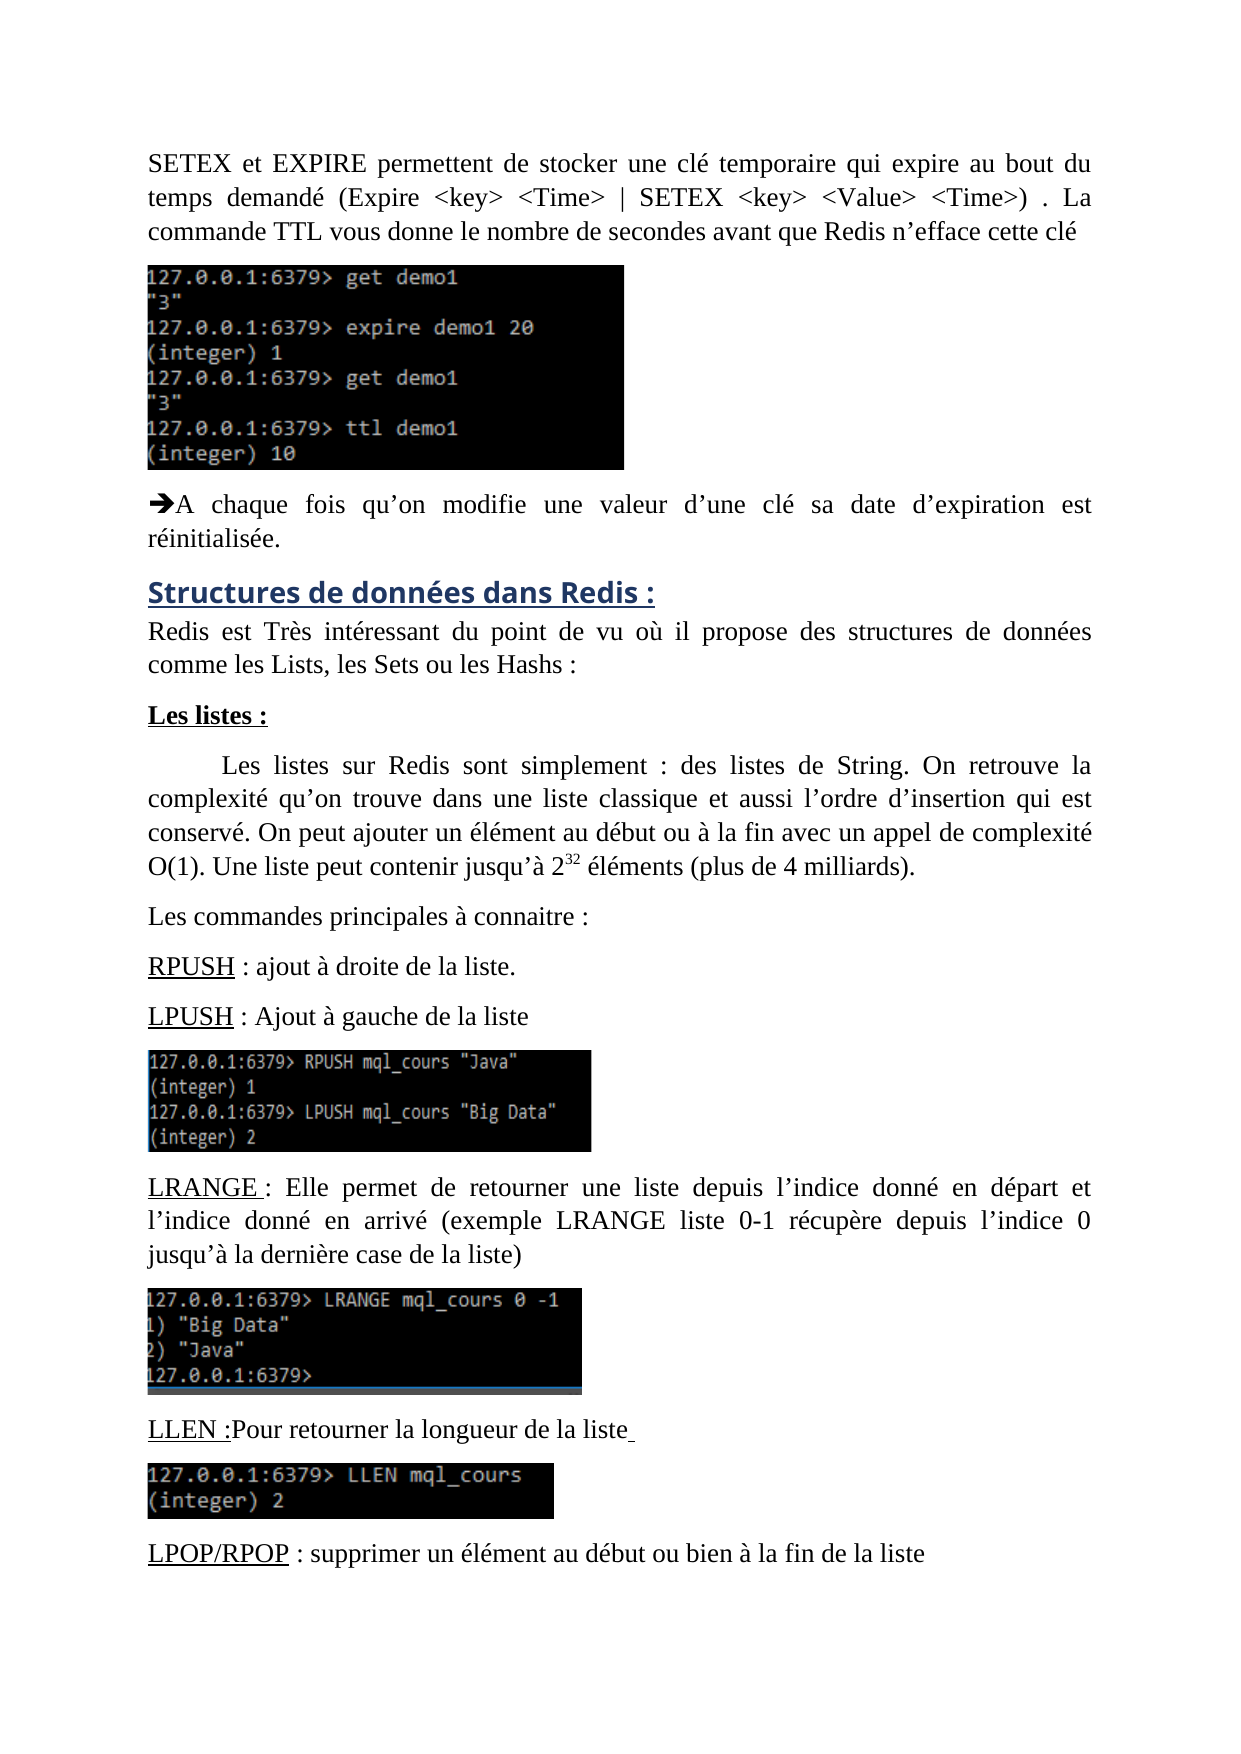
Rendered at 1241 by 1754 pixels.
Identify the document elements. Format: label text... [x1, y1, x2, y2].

text LLEN :Pour retourner la longueur de la liste [148, 1413, 1093, 1444]
text Redis est Très intéressant du point de vu où il propose des structures de données comme les Lists, les Sets ou les Hashs : [148, 615, 1093, 680]
text LRANGE : Elle permet de retourner une liste depuis l’indice donné en départ et l’indice donné en arrivé (exemple LRANGE liste 0-1 récupère depuis l’indice 0 jusqu’à la dernière case de la liste) [148, 1171, 1093, 1269]
text RPUSH : ajout à droite de la liste. [148, 950, 1093, 981]
text Les listes sur Redis sont simplement : des listes de String. On retrouve la complexité qu’on trouve dans une liste classique et aussi l’ordre d’insertion qui est conservé. On peut ajouter un élément au début ou à la fin avec un appel de complexité O(1). Une liste peut contenir jusqu’à 232 éléments (plus de 4 milliards). [148, 749, 1093, 881]
text SETEX et EXPIRE permettent de stocker une clé temporaire qui expire au bout du temps demandé (Expire <key> <Time> | SETEX <key> <Value> <Time>) . La commande TTL vous donne le nombre de secondes avant que Redis n’efface cette clé [148, 148, 1093, 246]
picture [147, 265, 625, 470]
text Les commandes principales à connaitre : [148, 900, 1093, 931]
picture [147, 1463, 554, 1519]
subtitle Structures de données dans Redis : [148, 572, 1093, 612]
picture [147, 1288, 582, 1395]
text LPUSH : Ajout à gauche de la liste [148, 1000, 1093, 1031]
text LPOP/RPOP : supprimer un élément au début ou bien à la fin de la liste [148, 1537, 1093, 1568]
text A chaque fois qu’on modifie une valeur d’une clé sa date d’expiration est réinitialisée. [148, 488, 1093, 553]
text Les listes : [148, 699, 1093, 730]
picture [147, 1050, 592, 1152]
